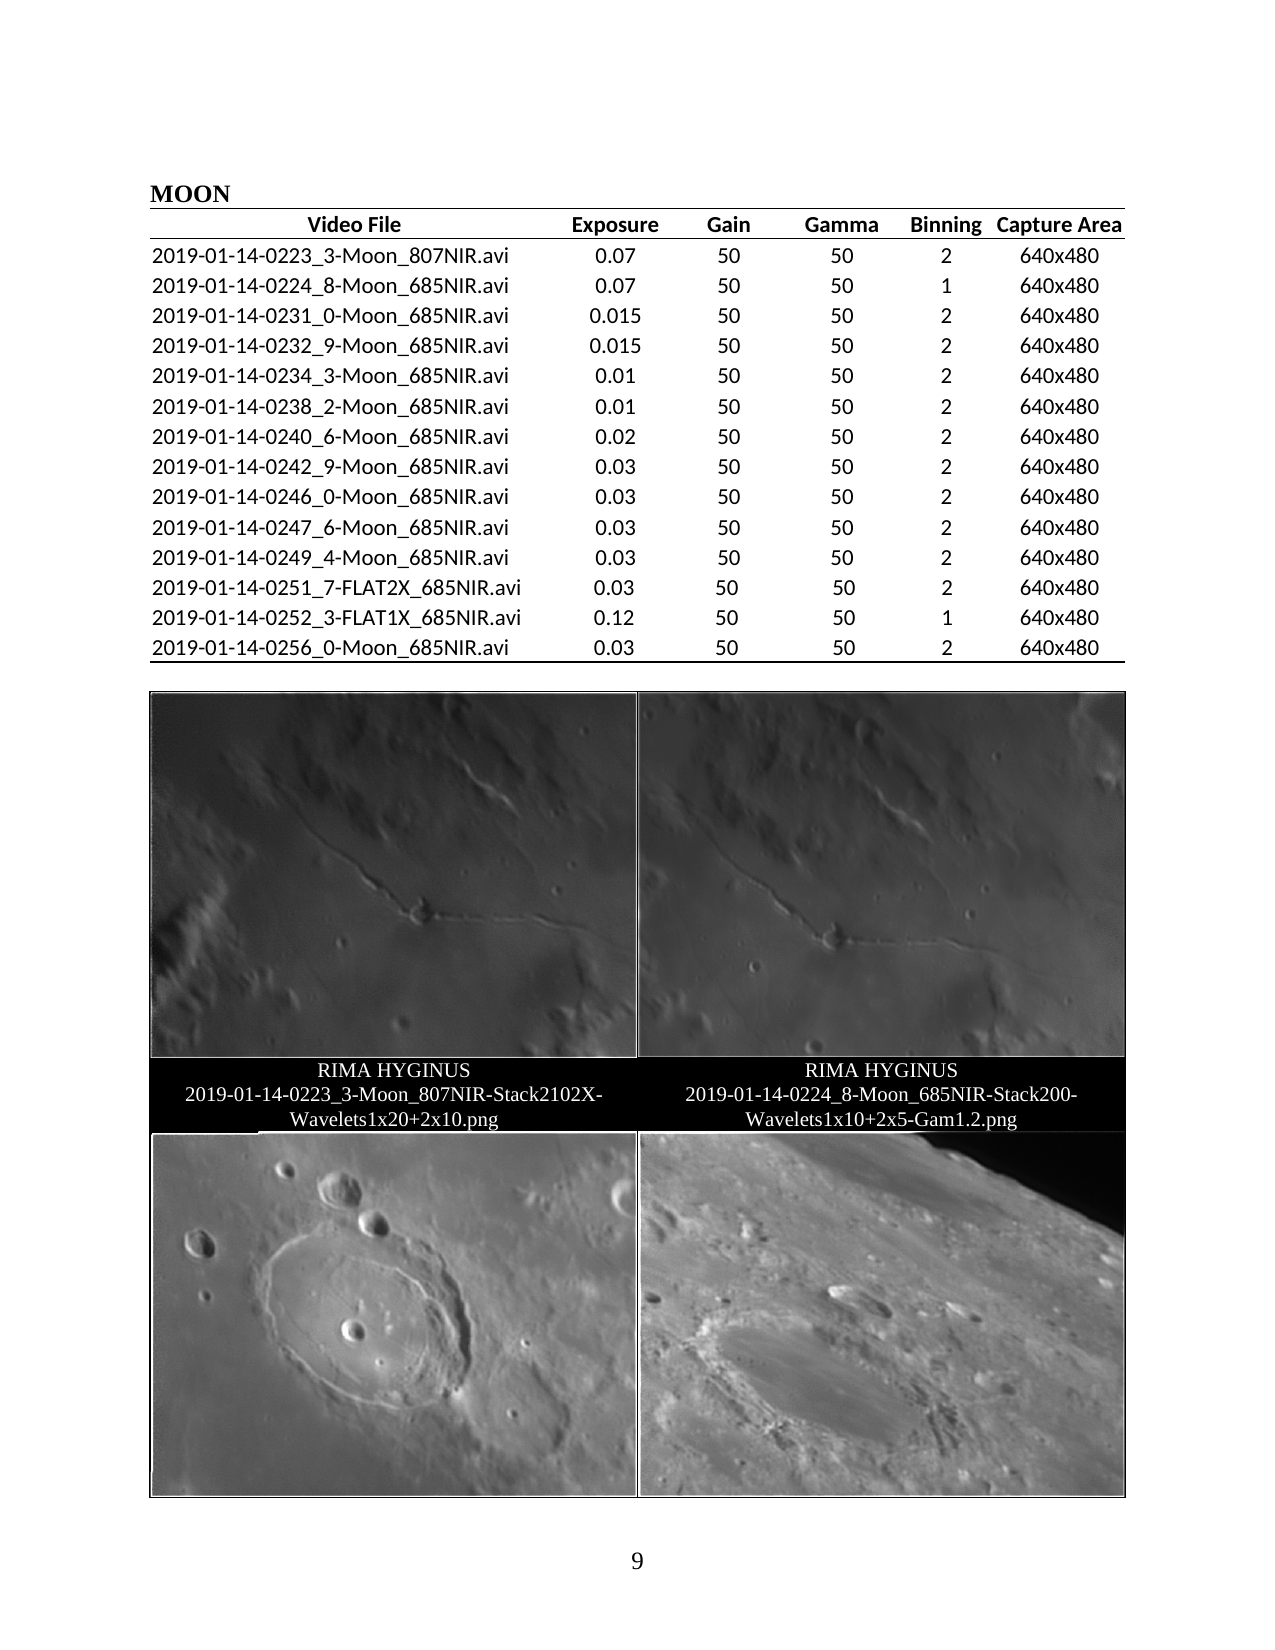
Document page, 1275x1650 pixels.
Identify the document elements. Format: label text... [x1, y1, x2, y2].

text MOON [150, 179, 1125, 207]
table_header Exposure [559, 209, 672, 238]
table_cell RIMA HYGINUS 2019-01-14-0223_3-Moon_807NIR-Stack2102X-Wavelets1x20+2x10.png [151, 1058, 637, 1131]
table_header Gain [672, 209, 785, 238]
table_cell 2 [899, 299, 994, 329]
table_header Video File [150, 209, 559, 238]
table_cell 640x480 [994, 631, 1125, 661]
table_cell 640x480 [994, 390, 1125, 420]
table_cell 50 [672, 239, 785, 269]
table_cell 0.03 [563, 571, 666, 601]
table_cell 2019-01-14-0251_7-FLAT2X_685NIR.avi [150, 571, 562, 601]
table_cell 50 [672, 450, 785, 480]
table_cell 2019-01-14-0231_0-Moon_685NIR.avi [150, 299, 559, 329]
table_cell 2019-01-14-0238_2-Moon_685NIR.avi [150, 390, 559, 420]
table_cell 2019-01-14-0240_6-Moon_685NIR.avi [150, 420, 559, 450]
table_cell 0.03 [559, 480, 672, 510]
table_cell 50 [785, 480, 898, 510]
table_cell RIMA HYGINUS 2019-01-14-0224_8-Moon_685NIR-Stack200-Wavelets1x10+2x5-Gam1.2.png [638, 1058, 1124, 1131]
table_cell 0.07 [559, 269, 672, 299]
table_cell 0.07 [559, 239, 672, 269]
table_cell 2 [899, 510, 994, 541]
picture [150, 1131, 637, 1497]
table_cell 50 [672, 329, 785, 359]
table_cell 50 [788, 601, 900, 631]
table_cell 640x480 [994, 299, 1125, 329]
table_cell 640x480 [994, 239, 1125, 269]
table_cell 50 [785, 510, 898, 541]
table_cell 2 [899, 541, 994, 571]
picture [150, 692, 637, 1058]
table_cell 0.12 [563, 601, 666, 631]
picture [638, 692, 1125, 1057]
table_cell 640x480 [994, 541, 1125, 571]
table_cell 0.01 [559, 359, 672, 389]
table_cell 50 [785, 541, 898, 571]
table_cell 2019-01-14-0232_9-Moon_685NIR.avi [150, 329, 559, 359]
table_cell 2 [899, 450, 994, 480]
table_cell 50 [785, 269, 898, 299]
table_cell 50 [785, 239, 898, 269]
table_cell 0.02 [559, 420, 672, 450]
table_cell 0.015 [559, 329, 672, 359]
table_cell 2 [900, 631, 994, 661]
table_cell 2 [899, 420, 994, 450]
table_cell 0.03 [563, 631, 666, 661]
table_cell 50 [672, 541, 785, 571]
table_cell 2019-01-14-0247_6-Moon_685NIR.avi [150, 510, 559, 541]
table_cell 50 [785, 299, 898, 329]
table_cell 640x480 [994, 329, 1125, 359]
table_cell 50 [785, 359, 898, 389]
table_cell 640x480 [994, 510, 1125, 541]
table_cell 50 [672, 510, 785, 541]
table_cell 2019-01-14-0249_4-Moon_685NIR.avi [150, 541, 559, 571]
table_cell 50 [788, 631, 900, 661]
table_cell 640x480 [994, 359, 1125, 389]
table_cell 640x480 [994, 269, 1125, 299]
table_cell 0.03 [559, 510, 672, 541]
table_cell 2 [899, 390, 994, 420]
table_cell 50 [785, 420, 898, 450]
table_cell 50 [785, 390, 898, 420]
table_cell 50 [672, 359, 785, 389]
table_cell 640x480 [994, 480, 1125, 510]
table_cell 50 [672, 480, 785, 510]
table_cell 640x480 [994, 420, 1125, 450]
table_cell 0.01 [559, 390, 672, 420]
table_cell 2 [899, 359, 994, 389]
table_cell 50 [672, 269, 785, 299]
table_cell 0.015 [559, 299, 672, 329]
table_header Capture Area [994, 209, 1125, 238]
table_cell 50 [672, 420, 785, 450]
table_cell 50 [666, 631, 787, 661]
table_cell 2019-01-14-0252_3-FLAT1X_685NIR.avi [150, 601, 562, 631]
table_cell 2 [900, 571, 994, 601]
table_cell 2019-01-14-0242_9-Moon_685NIR.avi [150, 450, 559, 480]
table_header Binning [899, 209, 994, 238]
table_cell 2 [899, 239, 994, 269]
table_cell 2 [899, 329, 994, 359]
table_cell 50 [785, 450, 898, 480]
table_cell 0.03 [559, 541, 672, 571]
table_cell 50 [666, 601, 787, 631]
table_cell 640x480 [994, 571, 1125, 601]
table_cell 50 [666, 571, 787, 601]
picture [638, 1131, 1125, 1497]
table_cell 2019-01-14-0224_8-Moon_685NIR.avi [150, 269, 559, 299]
table_cell 640x480 [994, 601, 1125, 631]
table_cell 1 [899, 269, 994, 299]
table_cell 1 [900, 601, 994, 631]
table_header Gamma [785, 209, 898, 238]
table_cell 2019-01-14-0256_0-Moon_685NIR.avi [150, 631, 562, 661]
table_cell 2019-01-14-0246_0-Moon_685NIR.avi [150, 480, 559, 510]
table_cell 2019-01-14-0223_3-Moon_807NIR.avi [150, 239, 559, 269]
table_cell 50 [672, 299, 785, 329]
table_cell 50 [785, 329, 898, 359]
table_cell 640x480 [994, 450, 1125, 480]
table_cell 50 [788, 571, 900, 601]
table_cell 50 [672, 390, 785, 420]
table_cell 0.03 [559, 450, 672, 480]
table_cell 2019-01-14-0234_3-Moon_685NIR.avi [150, 359, 559, 389]
table_cell 2 [899, 480, 994, 510]
